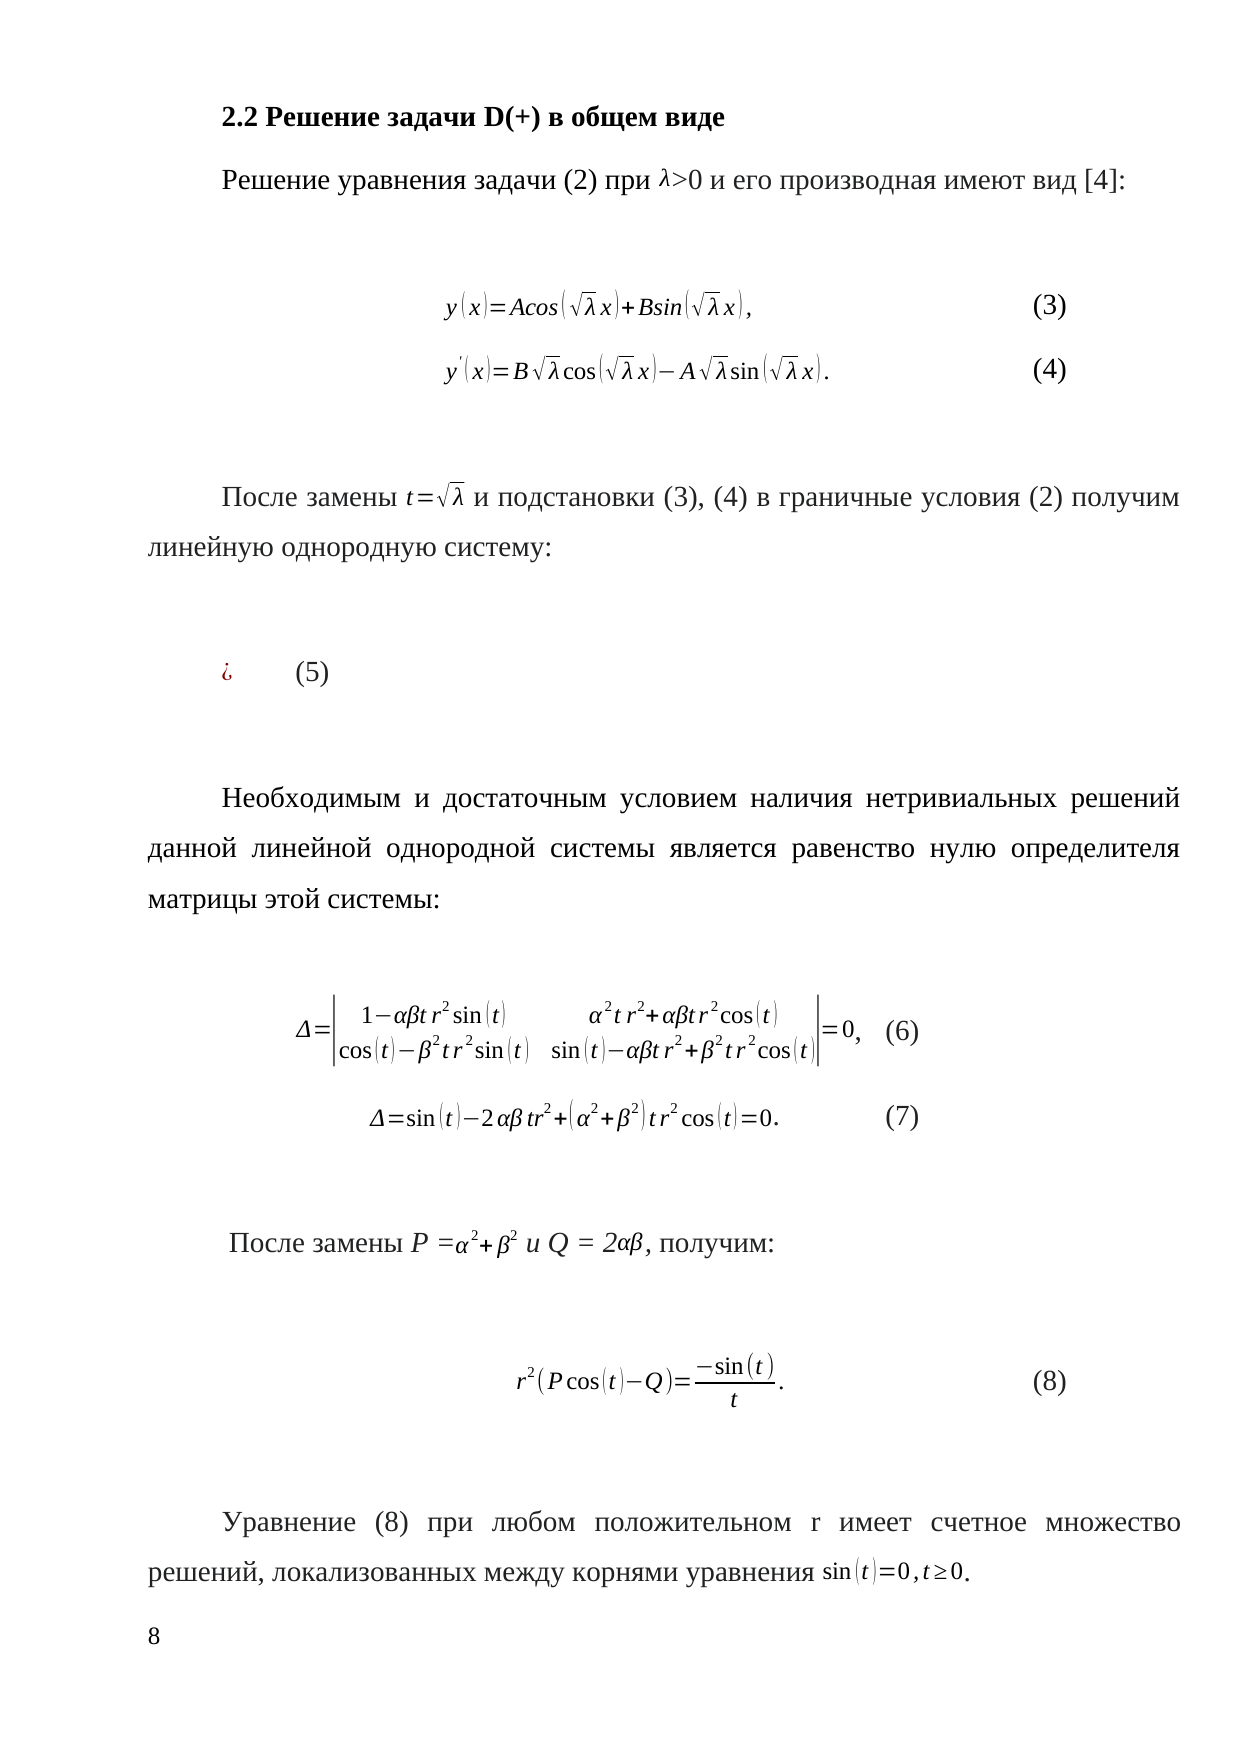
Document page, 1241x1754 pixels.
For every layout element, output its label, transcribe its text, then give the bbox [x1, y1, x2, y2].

text Необходимым и достаточным условием наличия нетривиальных решений данной линейной однородной системы является равенство нулю определителя матрицы этой системы: [148, 780, 1181, 914]
text (4) [369, 352, 1181, 387]
text После замены и подстановки (3), (4) в граничные условия (2) получим линейную однородную систему: [148, 479, 1181, 562]
text 2.2 Решение задачи D(+) в общем виде [148, 99, 1181, 133]
text После замены P = и Q = 2, получим: [148, 1225, 1181, 1259]
text . (7) [295, 1098, 1181, 1133]
text (8) [443, 1351, 1181, 1412]
text (5) [148, 654, 1181, 688]
text (3) [369, 287, 1181, 322]
text Решение уравнения задачи (2) при >0 и его производная имеют вид [4]: [148, 162, 1181, 195]
text , (6) [221, 994, 1181, 1068]
text Уравнение (8) при любом положительном r имеет счетное множество решений, локализованных между корнями уравнения . [148, 1504, 1181, 1588]
